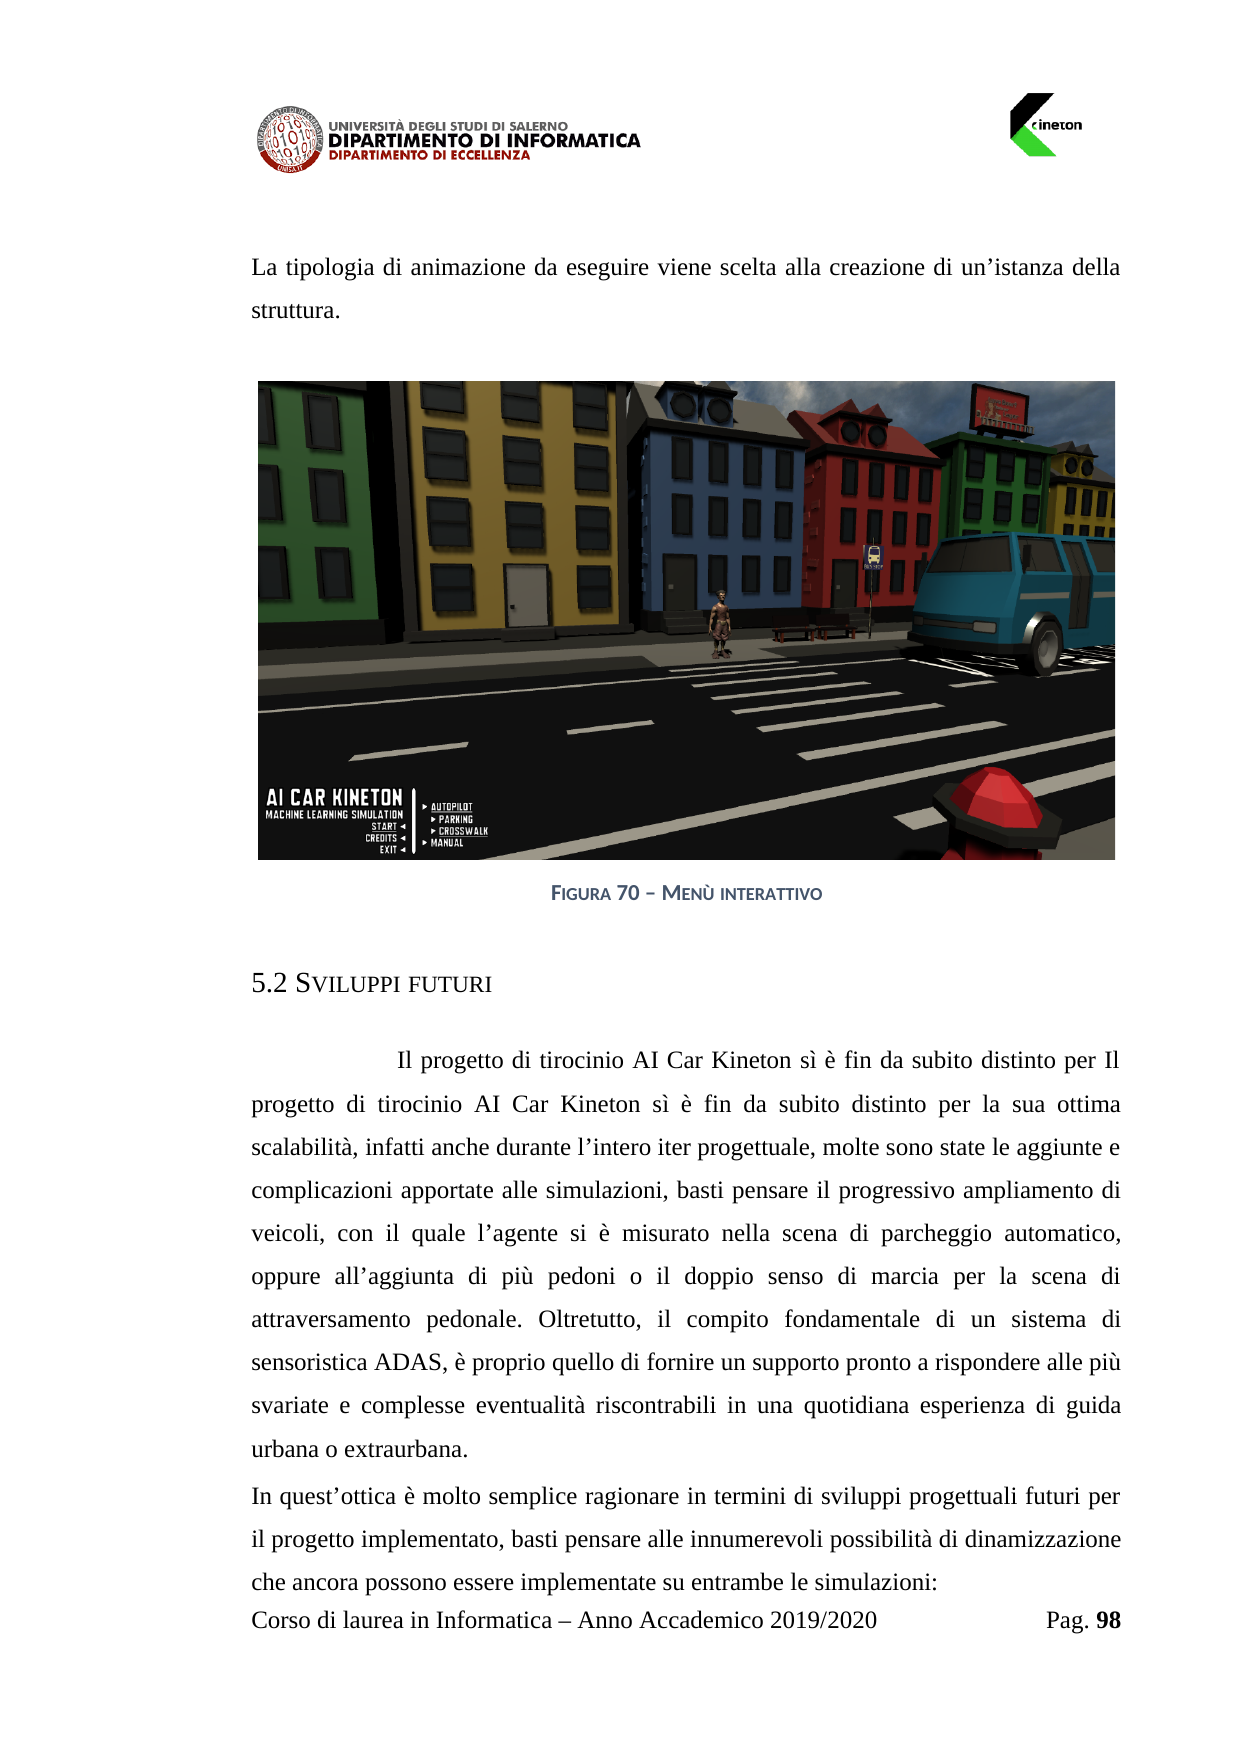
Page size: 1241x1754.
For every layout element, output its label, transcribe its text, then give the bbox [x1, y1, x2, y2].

text Figura 70 – Menù interattivo [251, 878, 1122, 906]
picture [987, 73, 1102, 177]
text Il progetto di tirocinio AI Car Kineton sì è fin da subito distinto per Il progetto di tirocinio AI Car Kineton sì è fin da subito distinto per la sua ottima scalabilità, infatti anche durante l’intero iter progettuale, molte sono state le aggiunte e complicazioni apportate alle simulazioni, basti pensare il progressivo ampliamento di veicoli, con il quale l’agente si è misurato nella scena di parcheggio automatico, oppure all’aggiunta di più pedoni o il doppio senso di marcia per la scena di attraversamento pedonale. Oltretutto, il compito fondamentale di un sistema di sensoristica ADAS, è proprio quello di fornire un supporto pronto a rispondere alle più svariate e complesse eventualità riscontrabili in una quotidiana esperienza di guida urbana o extraurbana. [251, 1046, 1122, 1462]
picture [251, 102, 645, 177]
picture [258, 381, 1116, 860]
text 5.2 Sviluppi futuri [251, 965, 1122, 998]
text In quest’ottica è molto semplice ragionare in termini di sviluppi progettuali futuri per il progetto implementato, basti pensare alle innumerevoli possibilità di dinamizzazione che ancora possono essere implementate su entrambe le simulazioni: [251, 1481, 1122, 1596]
